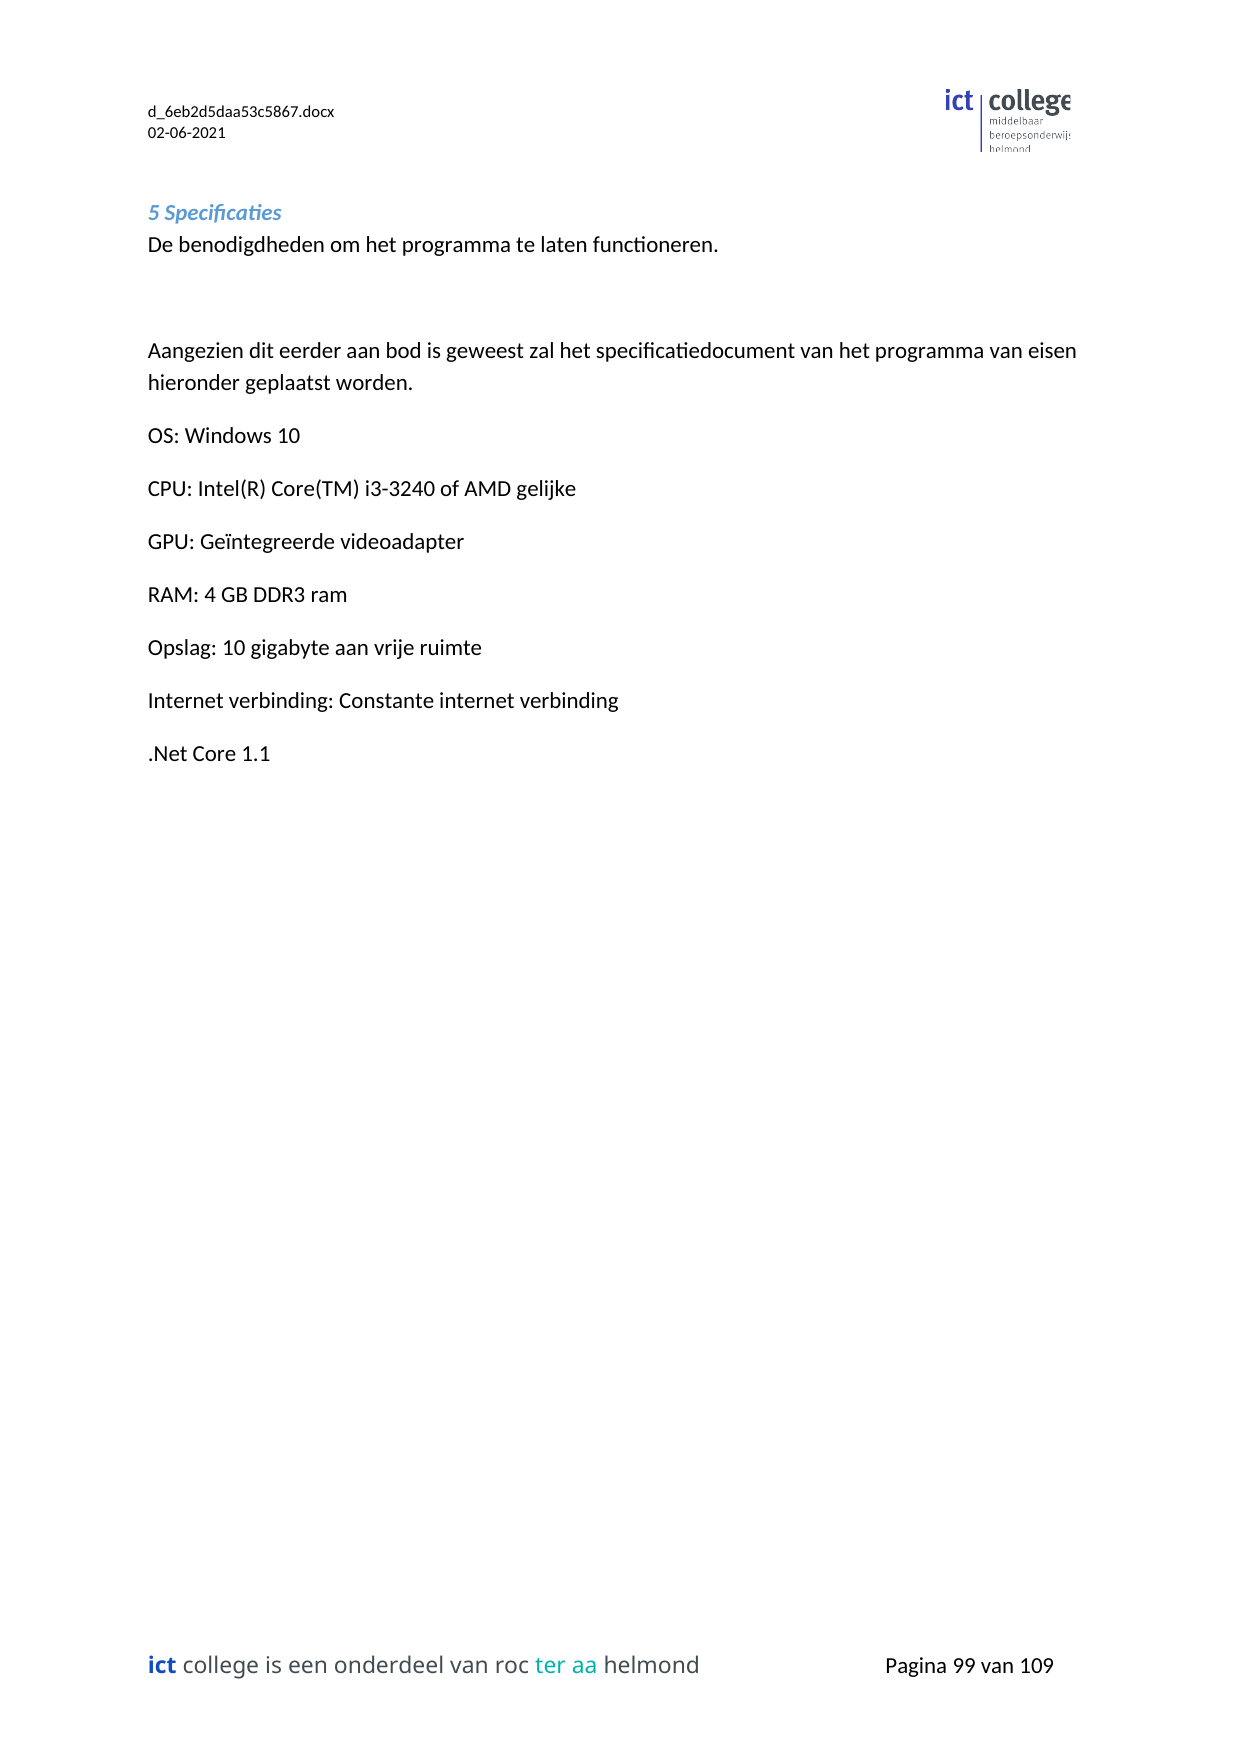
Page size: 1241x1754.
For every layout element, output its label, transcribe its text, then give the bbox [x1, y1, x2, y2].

picture [945, 89, 1071, 152]
text GPU: Geïntegreerde videoadapter [148, 527, 1093, 556]
text .Net Core 1.1 [148, 739, 1093, 768]
text RAM: 4 GB DDR3 ram [148, 581, 1093, 608]
text Opslag: 10 gigabyte aan vrije ruimte [148, 633, 1093, 662]
text CPU: Intel(R) Core(TM) i3-3240 of AMD gelijke [148, 474, 1093, 502]
subtitle 5 Specificaties [148, 198, 1093, 226]
text Internet verbinding: Constante internet verbinding [148, 687, 1093, 714]
text Aangezien dit eerder aan bod is geweest zal het specificatiedocument van het programma van eisen hieronder geplaatst worden. [148, 336, 1093, 396]
text De benodigdheden om het programma te laten functioneren. [148, 230, 1093, 258]
text OS: Windows 10 [148, 421, 1093, 449]
